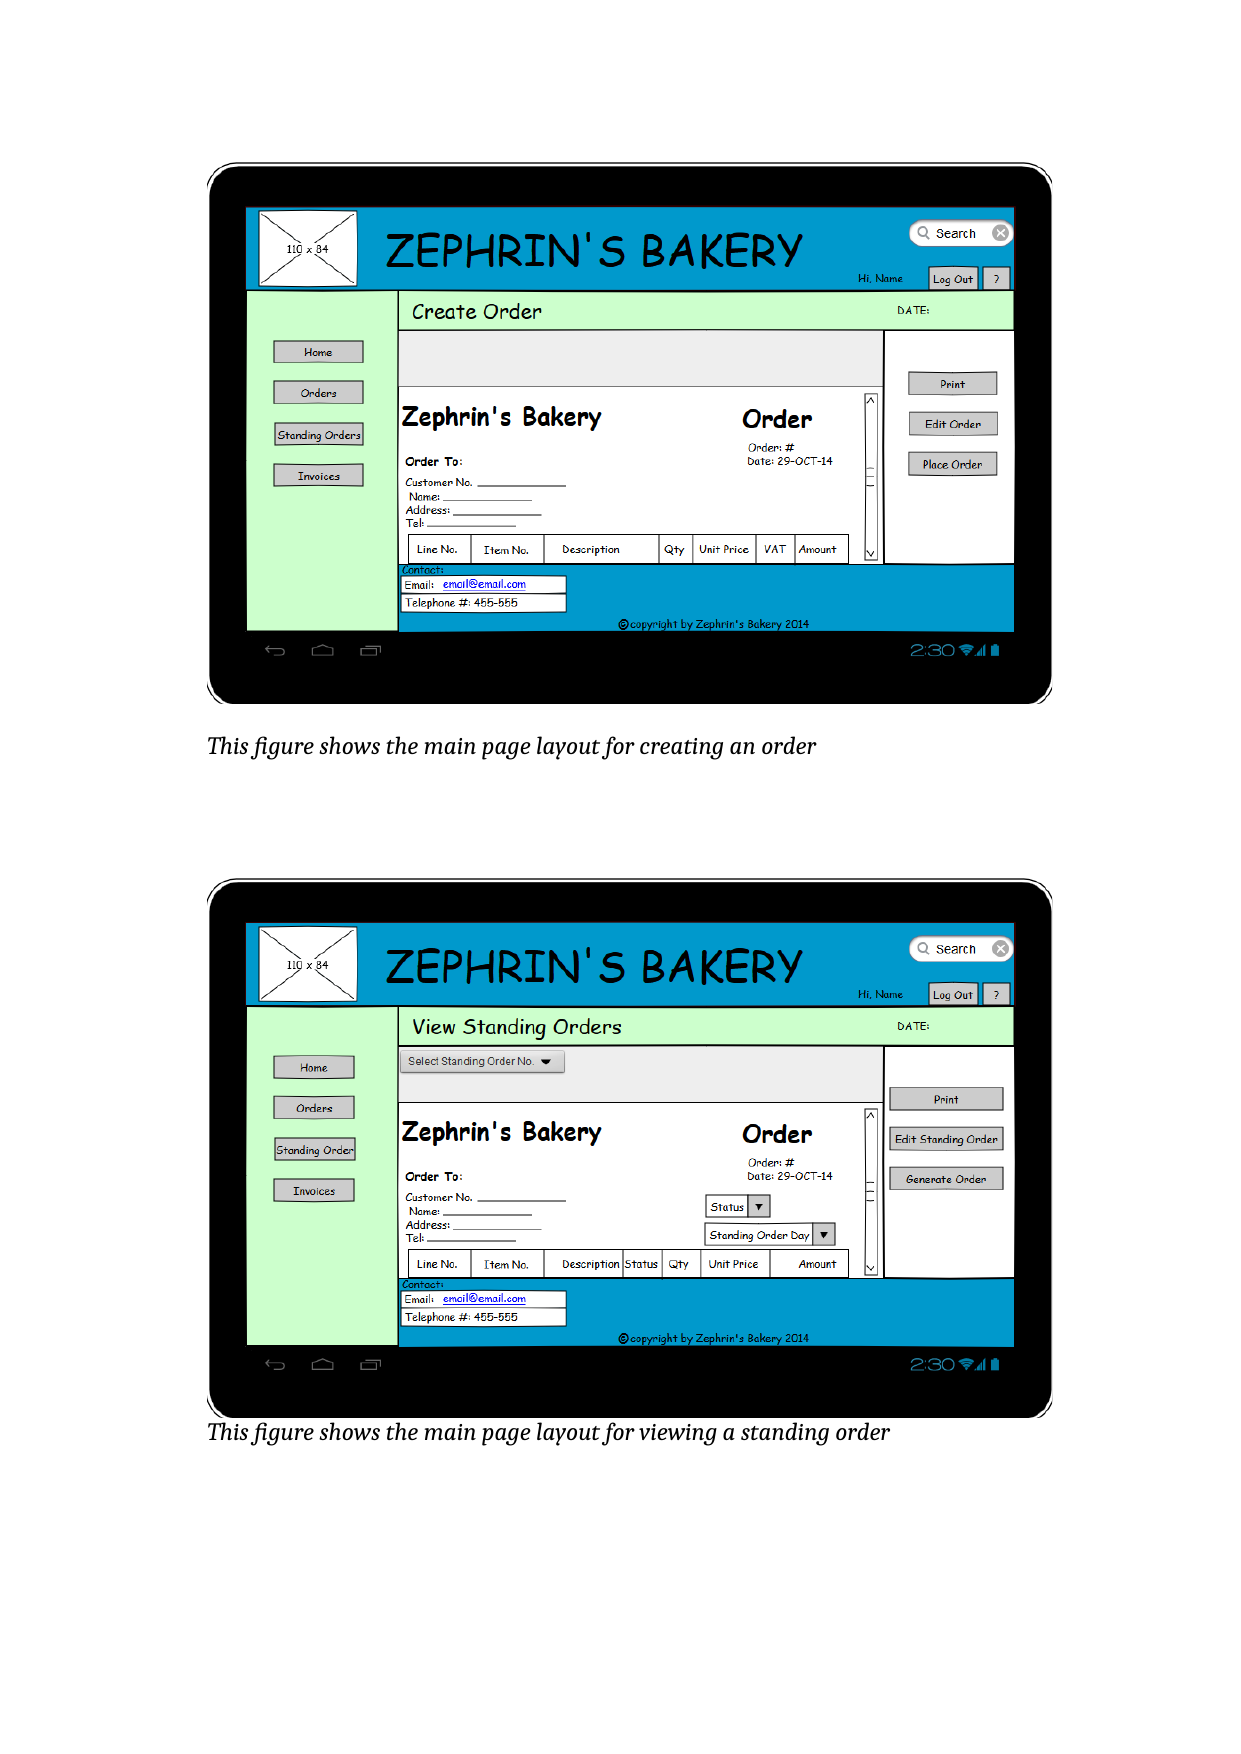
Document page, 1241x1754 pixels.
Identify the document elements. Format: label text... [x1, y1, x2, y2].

text This figure shows the main page layout for viewing a standing order [207, 1418, 1053, 1446]
picture [207, 875, 1053, 1418]
text This figure shows the main page layout for creating an order [207, 732, 1053, 761]
picture [207, 159, 1053, 704]
